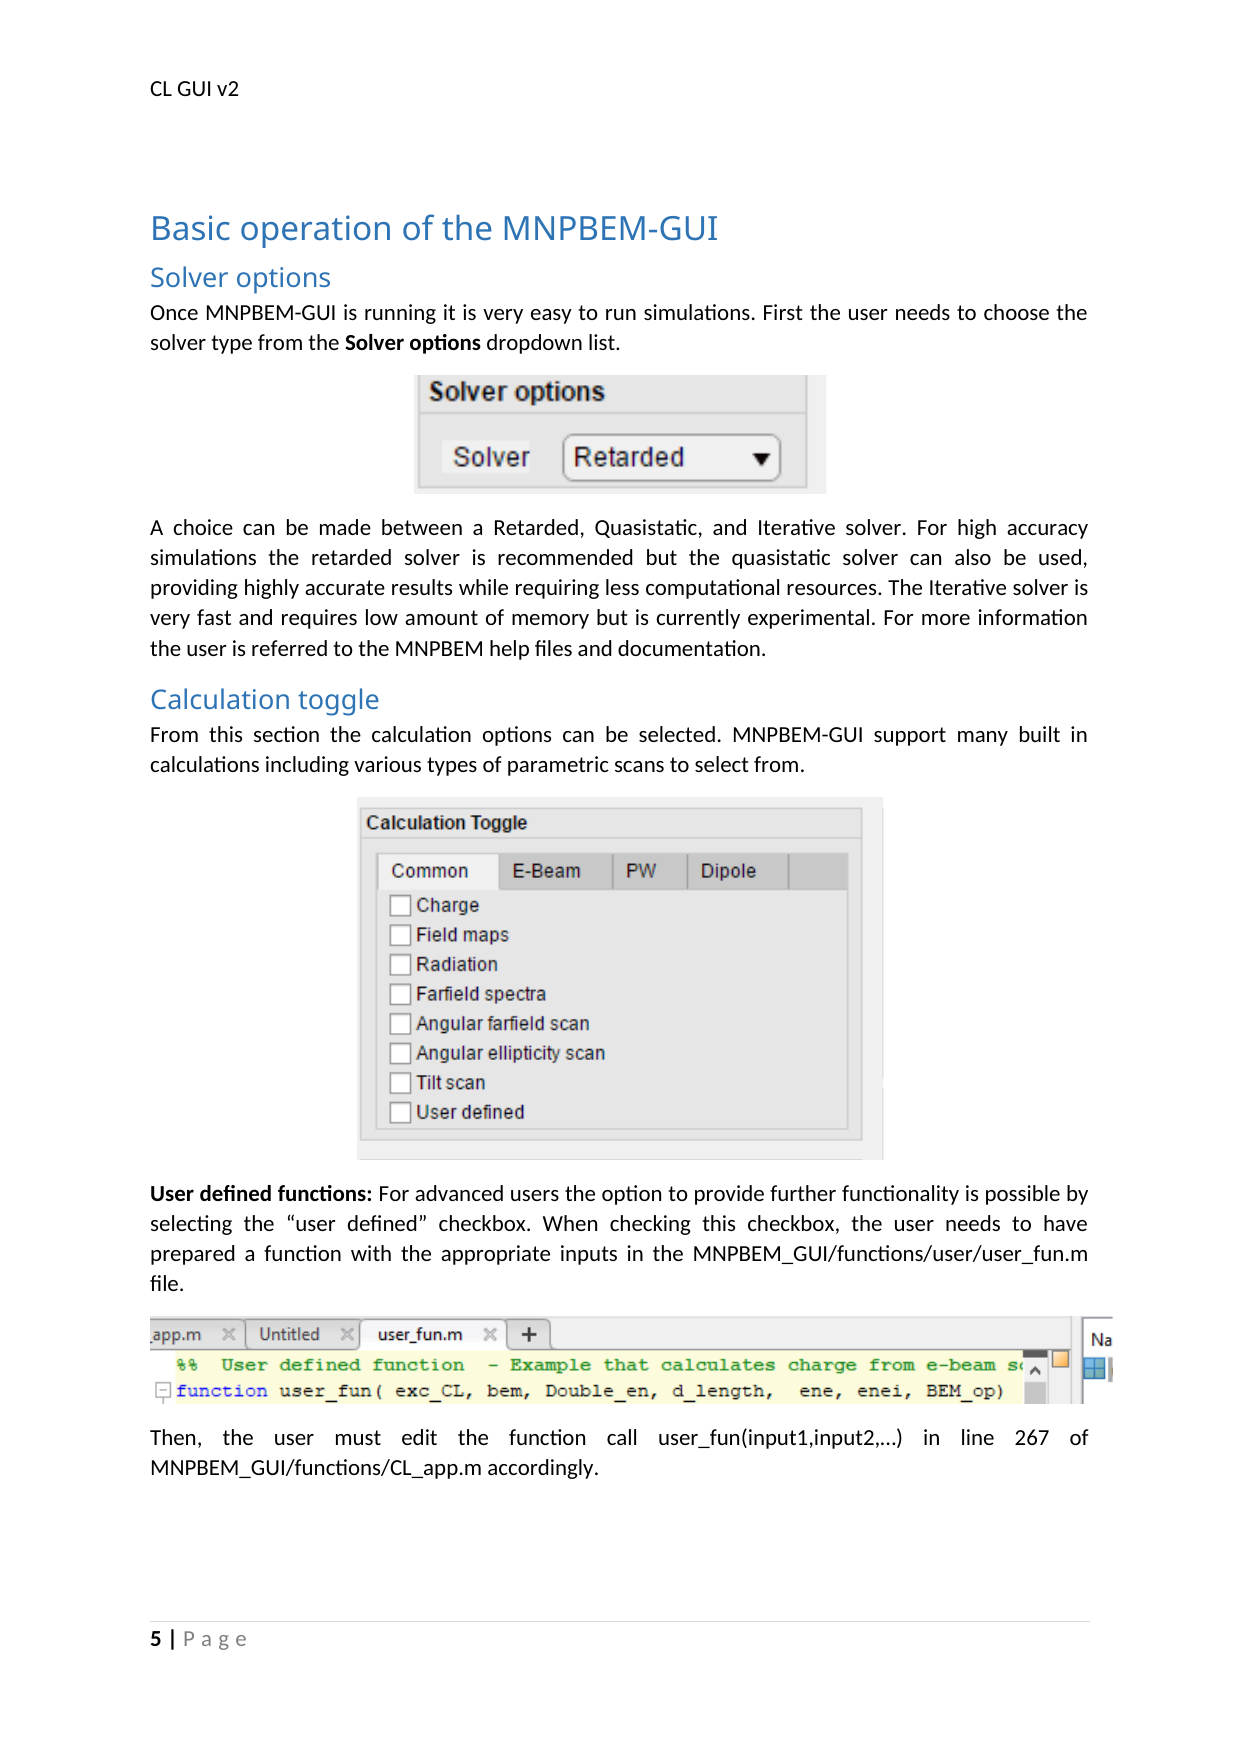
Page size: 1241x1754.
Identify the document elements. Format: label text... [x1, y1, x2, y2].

subtitle Basic operation of the MNPBEM-GUI [150, 205, 1090, 251]
picture [357, 797, 884, 1160]
picture [414, 375, 827, 494]
text Then, the user must edit the function call user_fun(input1,input2,…) in line 267 of MNPBEM_GUI/functions/CL_app.m accordingly. [150, 1423, 1090, 1481]
text Once MNPBEM-GUI is running it is very easy to run simulations. First the user needs to choose the solver type from the Solver options dropdown list. [150, 298, 1090, 356]
text A choice can be made between a Retarded, Quasistatic, and Iterative solver. For high accuracy simulations the retarded solver is recommended but the quasistatic solver can also be used, providing highly accurate results while requiring less computational resources. The Iterative solver is very fast and requires low amount of memory but is currently experimental. For more information the user is referred to the MNPBEM help files and documentation. [150, 513, 1090, 662]
picture [150, 1316, 1113, 1404]
subtitle Calculation toggle [150, 681, 1090, 717]
subtitle Solver options [150, 258, 1090, 295]
text User defined functions: For advanced users the option to provide further functionality is possible by selecting the “user defined” checkbox. When checking this checkbox, the user needs to have prepared a function with the appropriate inputs in the MNPBEM_GUI/functions/user/user_fun.m file. [150, 1179, 1090, 1297]
text From this section the calculation options can be selected. MNPBEM-GUI support many built in calculations including various types of parametric scans to select from. [150, 720, 1090, 778]
